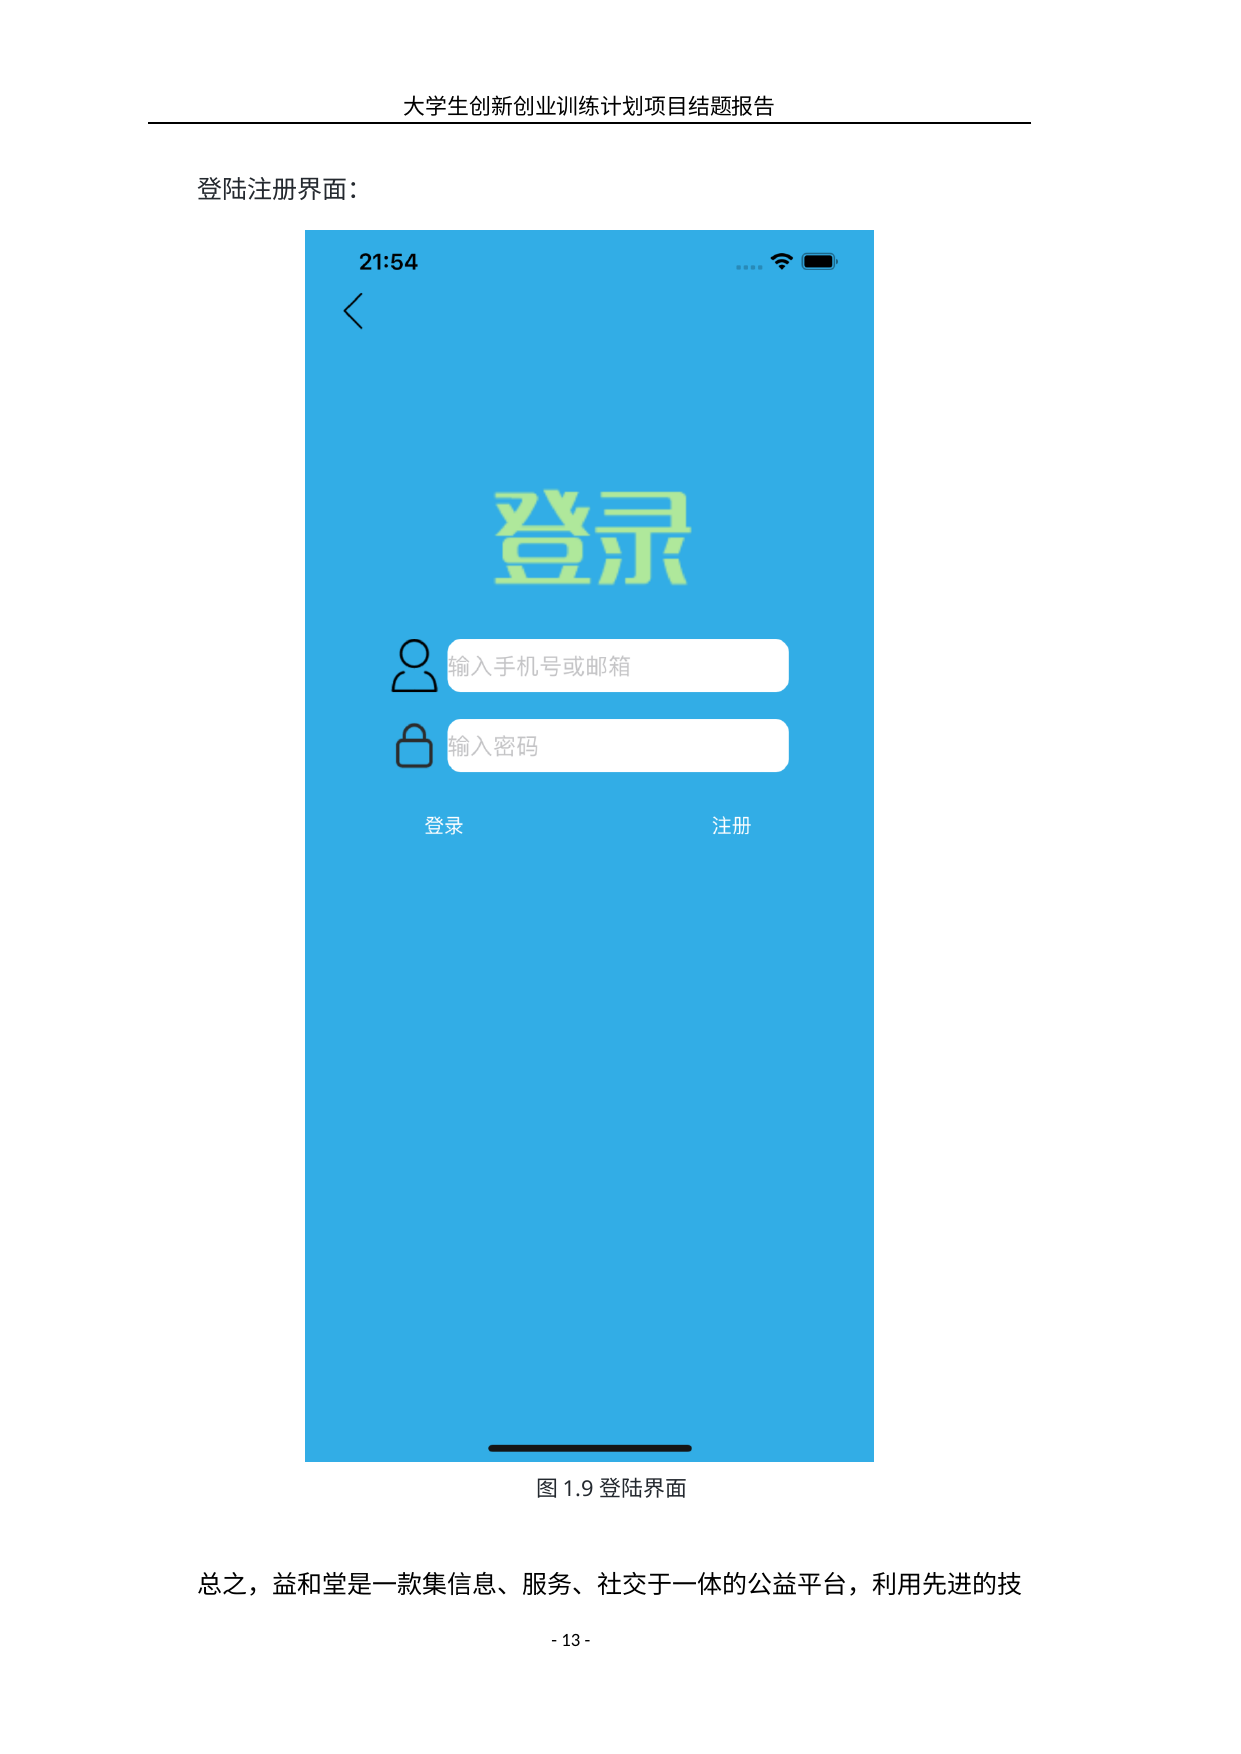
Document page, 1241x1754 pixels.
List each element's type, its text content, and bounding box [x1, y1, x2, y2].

text 图1.9 登陆界面 [148, 1472, 1031, 1504]
text 登陆注册界面： [148, 156, 1031, 221]
picture [305, 230, 874, 1462]
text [148, 1551, 1031, 1616]
